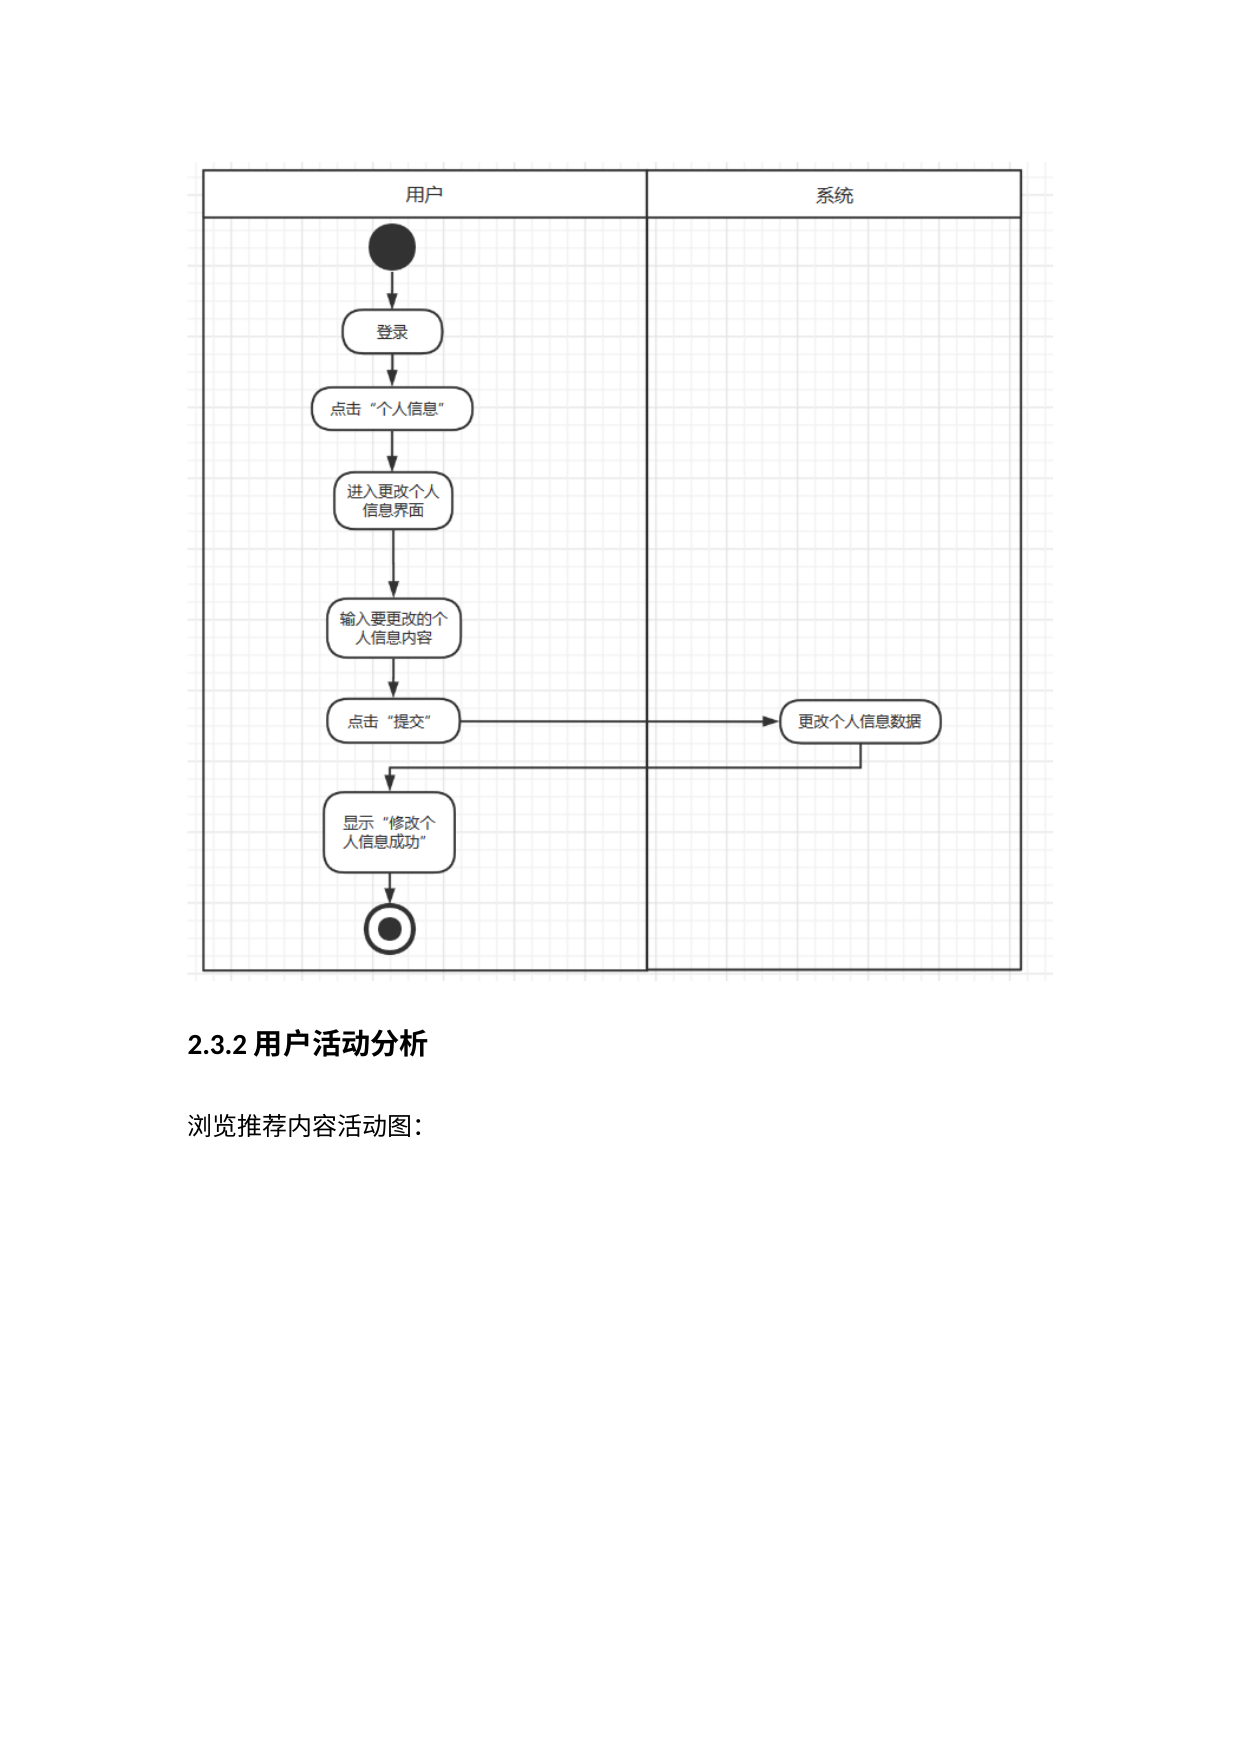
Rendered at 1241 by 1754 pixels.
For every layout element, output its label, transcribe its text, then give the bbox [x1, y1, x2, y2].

text 浏览推荐内容活动图： [187, 1107, 1053, 1143]
subtitle 2.3.2 用户活动分析 [187, 1009, 1053, 1074]
picture [187, 162, 1053, 981]
